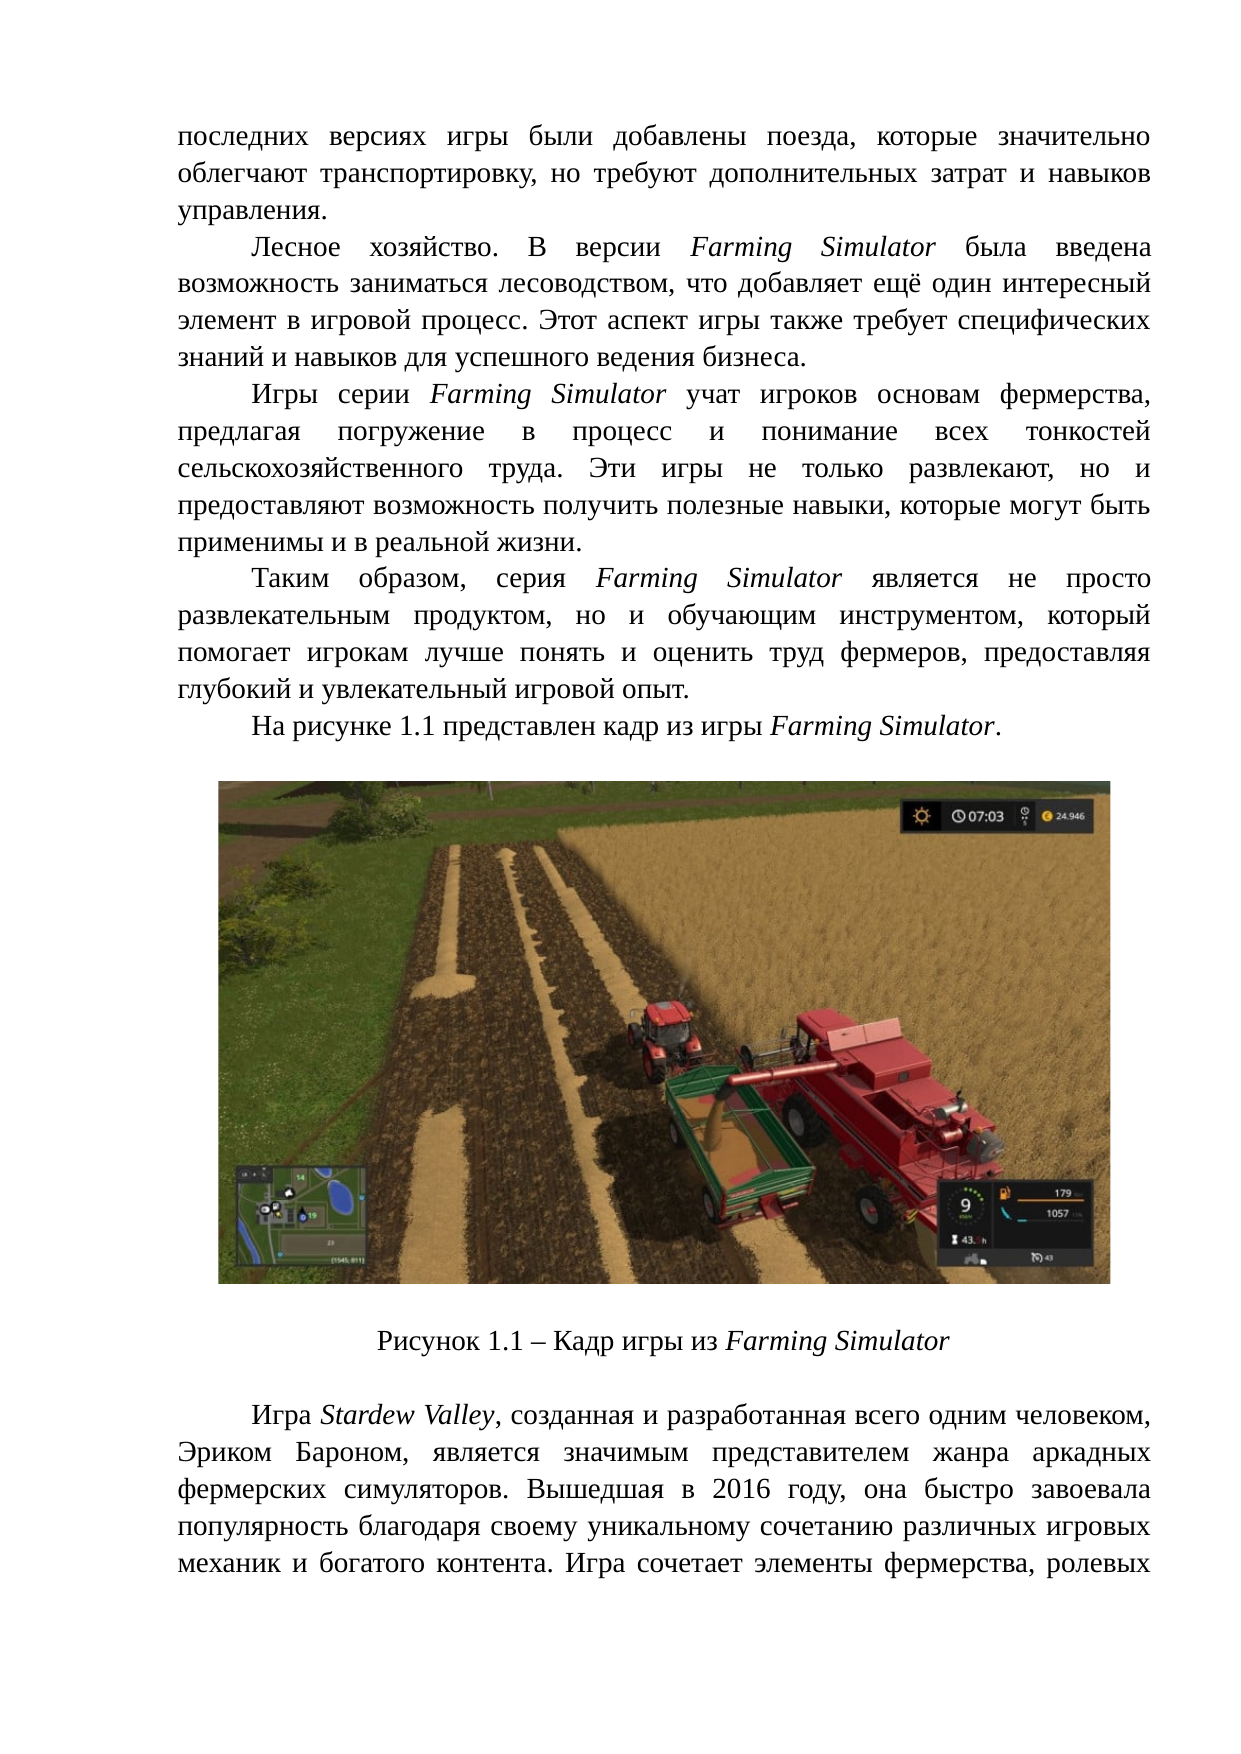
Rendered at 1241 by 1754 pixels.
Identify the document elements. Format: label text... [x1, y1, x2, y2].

picture [218, 781, 1111, 1284]
text Таким образом, серия Farming Simulator является не просто развлекательным продуктом, но и обучающим инструментом, который помогает игрокам лучше понять и оценить труд фермеров, предоставляя глубокий и увлекательный игровой опыт. [177, 561, 1152, 705]
text Лесное хозяйство. В версии Farming Simulator была введена возможность заниматься лесоводством, что добавляет ещё один интересный элемент в игровой процесс. Этот аспект игры также требует специфических знаний и навыков для успешного ведения бизнеса. [177, 229, 1152, 373]
text Игры серии Farming Simulator учат игроков основам фермерства, предлагая погружение в процесс и понимание всех тонкостей сельскохозяйственного труда. Эти игры не только развлекают, но и предоставляют возможность получить полезные навыки, которые могут быть применимы и в реальной жизни. [177, 376, 1152, 557]
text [177, 1397, 1152, 1578]
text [177, 118, 1152, 225]
text Рисунок 1.1 – Кадр игры из Farming Simulator [177, 1323, 1152, 1357]
text На рисунке 1.1 представлен кадр из игры Farming Simulator. [177, 708, 1152, 742]
